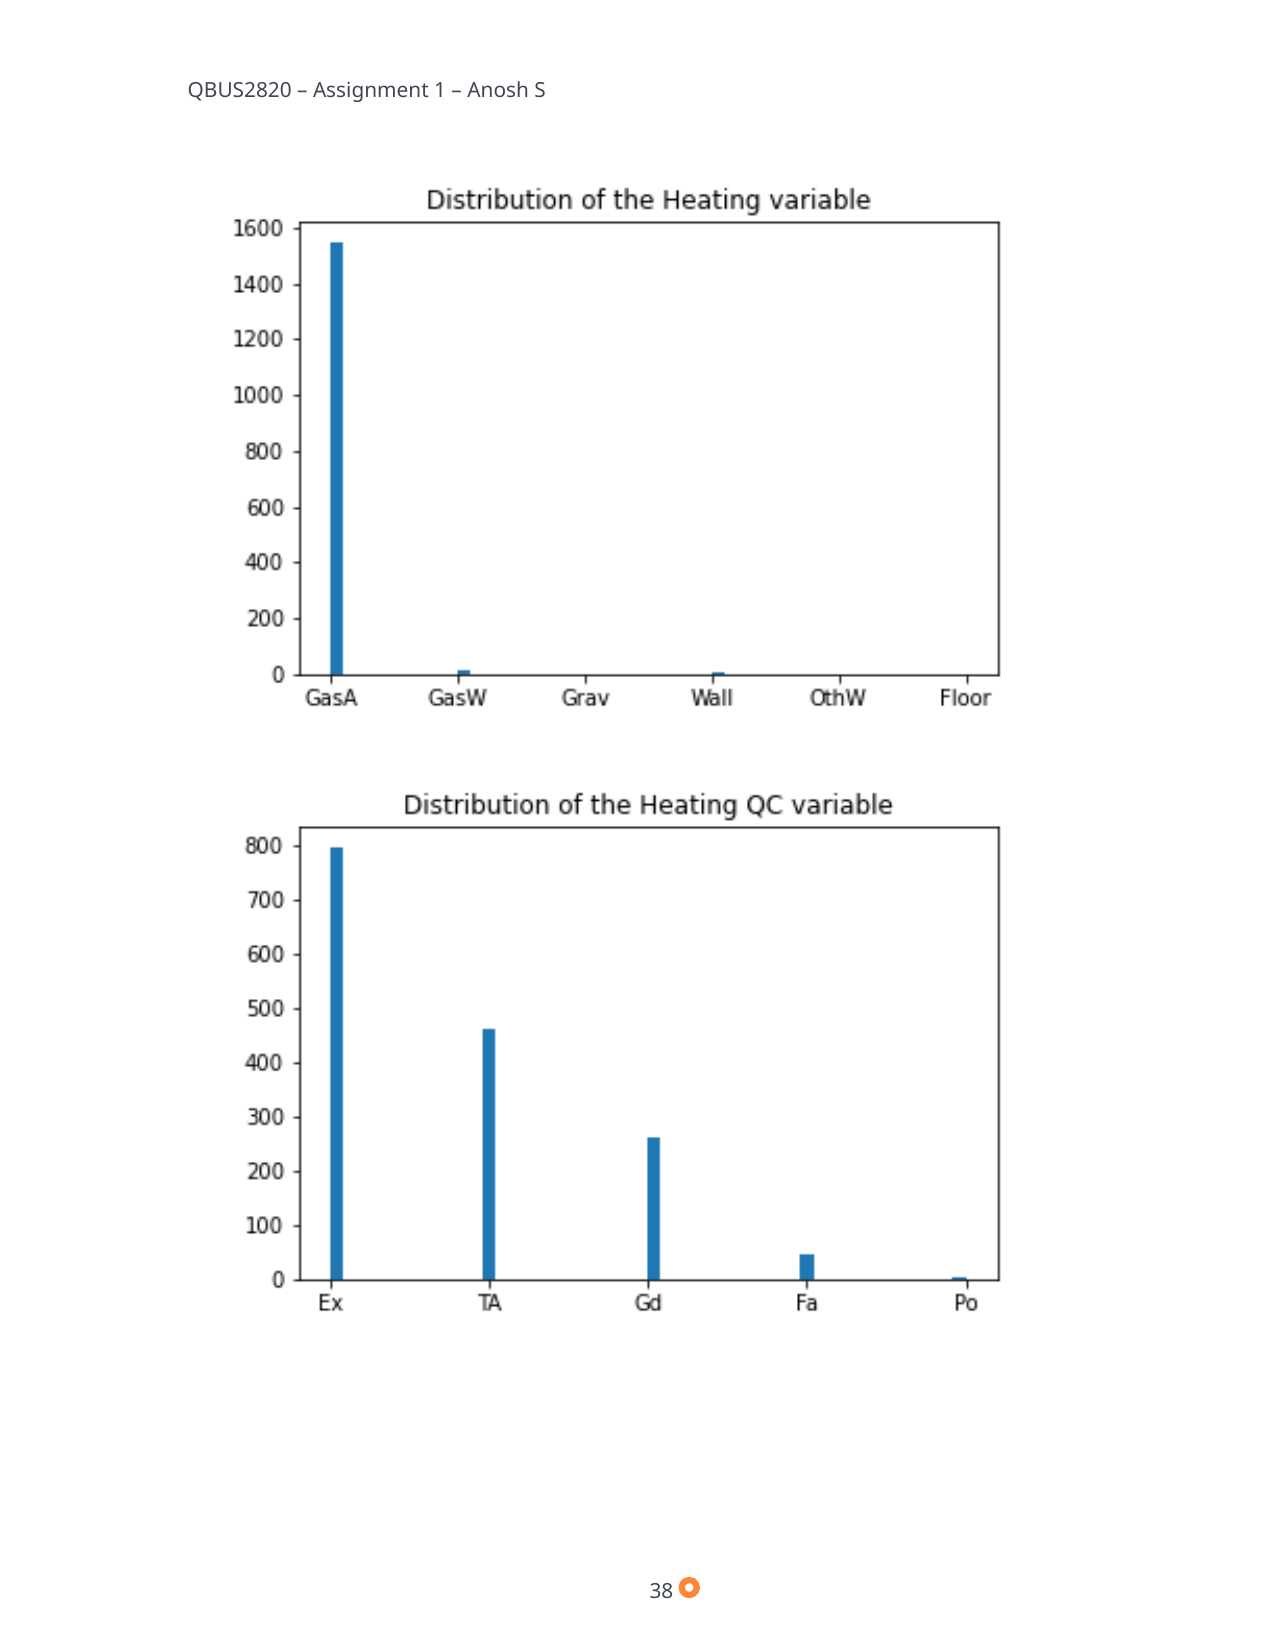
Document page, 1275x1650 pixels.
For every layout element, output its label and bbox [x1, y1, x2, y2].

picture [187, 150, 1088, 750]
picture [187, 754, 1088, 1355]
